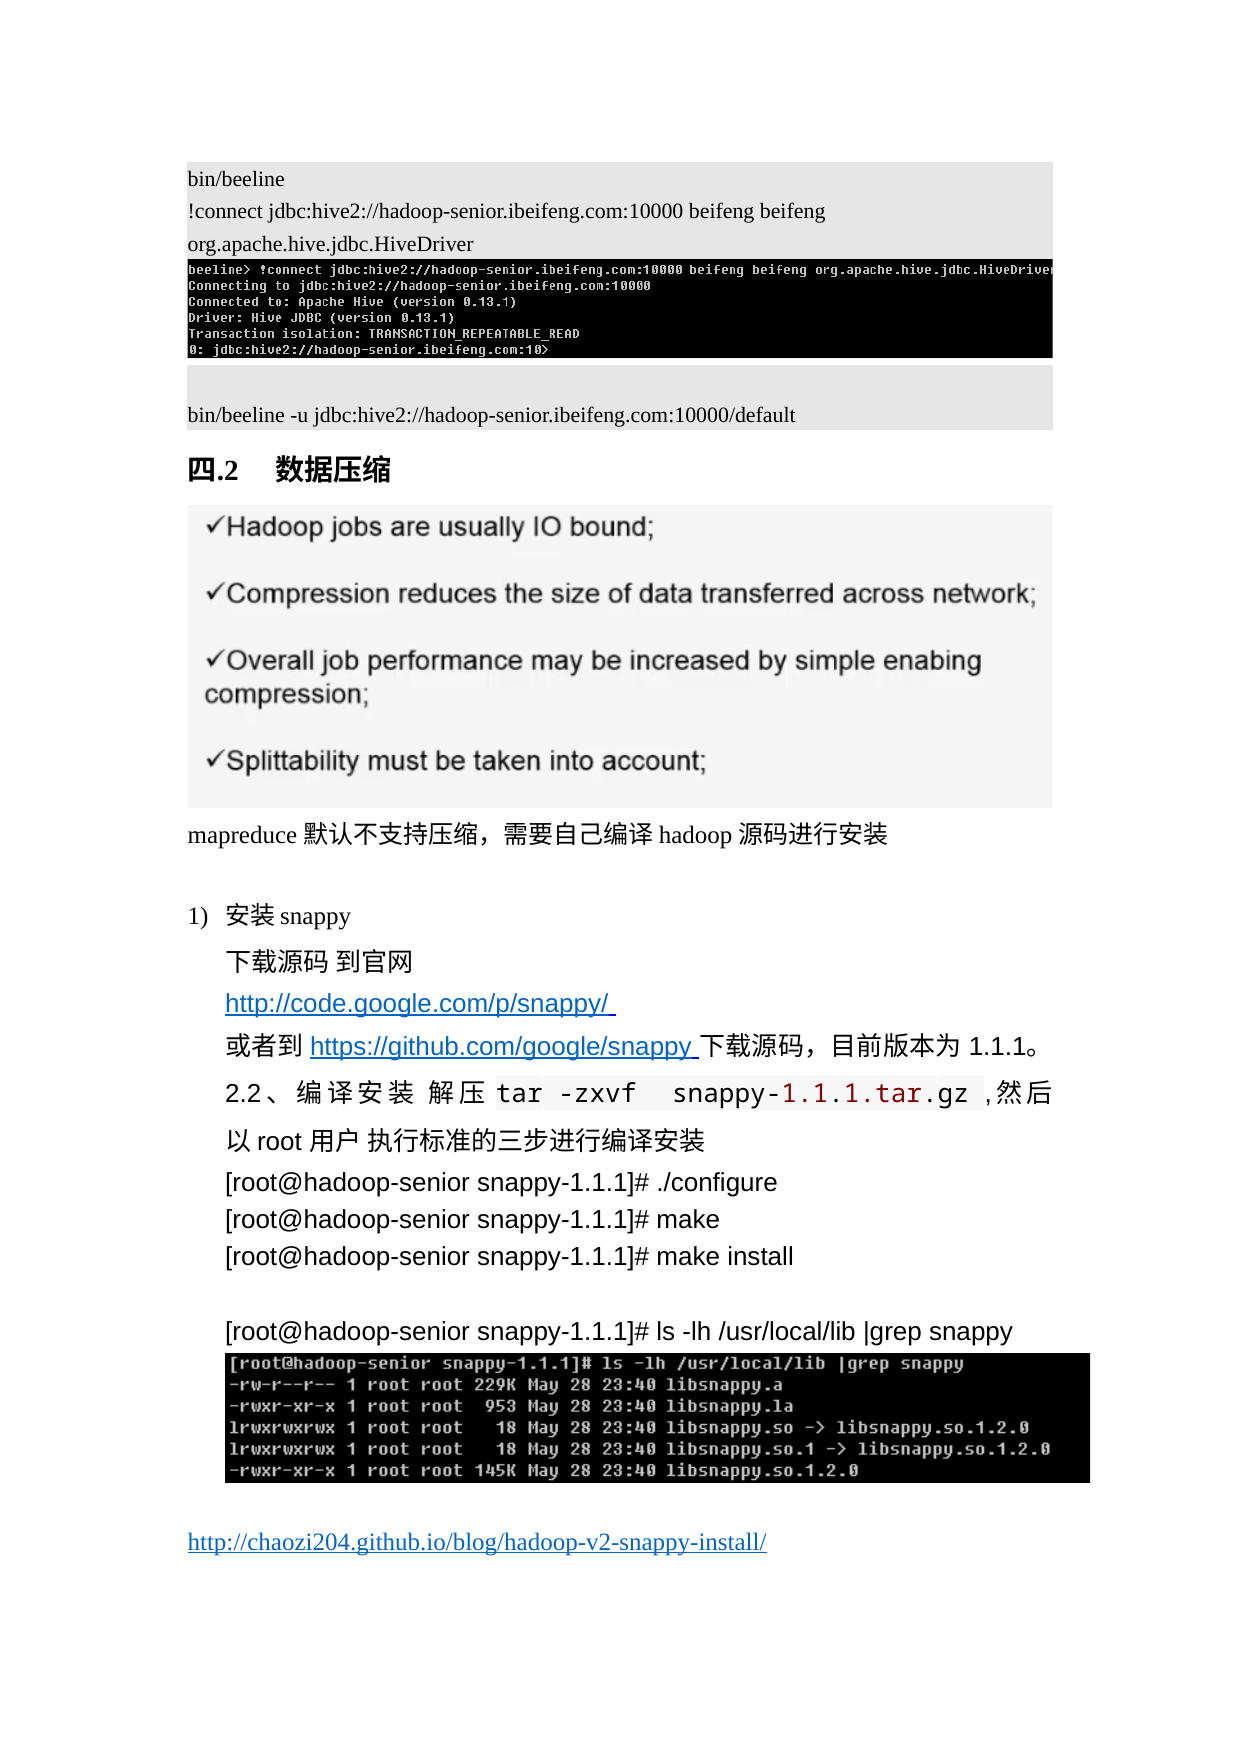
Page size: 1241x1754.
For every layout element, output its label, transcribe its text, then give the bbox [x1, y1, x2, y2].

text [root@hadoop-senior snappy-1.1.1]# ls -lh /usr/local/lib |grep snappy [225, 1316, 1053, 1346]
text [root@hadoop-senior snappy-1.1.1]# make install [225, 1241, 1053, 1271]
subtitle 数据压缩 [187, 447, 1053, 489]
picture [225, 1353, 1091, 1483]
text mapreduce 默认不支持压缩，需要自己编译hadoop 源码进行安装 [187, 814, 1053, 851]
text !connect jdbc:hive2://hadoop-senior.ibeifeng.com:10000 beifeng beifeng org.apache.hive.jdbc.HiveDriver [187, 194, 1053, 259]
picture [187, 505, 1053, 808]
picture [187, 259, 1053, 359]
list 安装snappy [187, 896, 1053, 932]
text 下载源码 到官网 [225, 941, 1053, 979]
text bin/beeline [187, 162, 1053, 194]
text bin/beeline -u jdbc:hive2://hadoop-senior.ibeifeng.com:10000/default [187, 398, 1053, 430]
text 或者到 https://github.com/google/snappy 下载源码，目前版本为 1.1.1。 2.2、编译安装 解压 tar -zxvf snappy-1.1.1.tar.gz ,然后以 root 用户 执行标准的三步进行编译安装 [225, 1025, 1053, 1157]
text http://code.google.com/p/snappy/ [225, 988, 1053, 1018]
text [root@hadoop-senior snappy-1.1.1]# make [225, 1204, 1053, 1234]
text http://chaozi204.github.io/blog/hadoop-v2-snappy-install/ [187, 1527, 1053, 1556]
text [root@hadoop-senior snappy-1.1.1]# ./configure [225, 1167, 1053, 1197]
